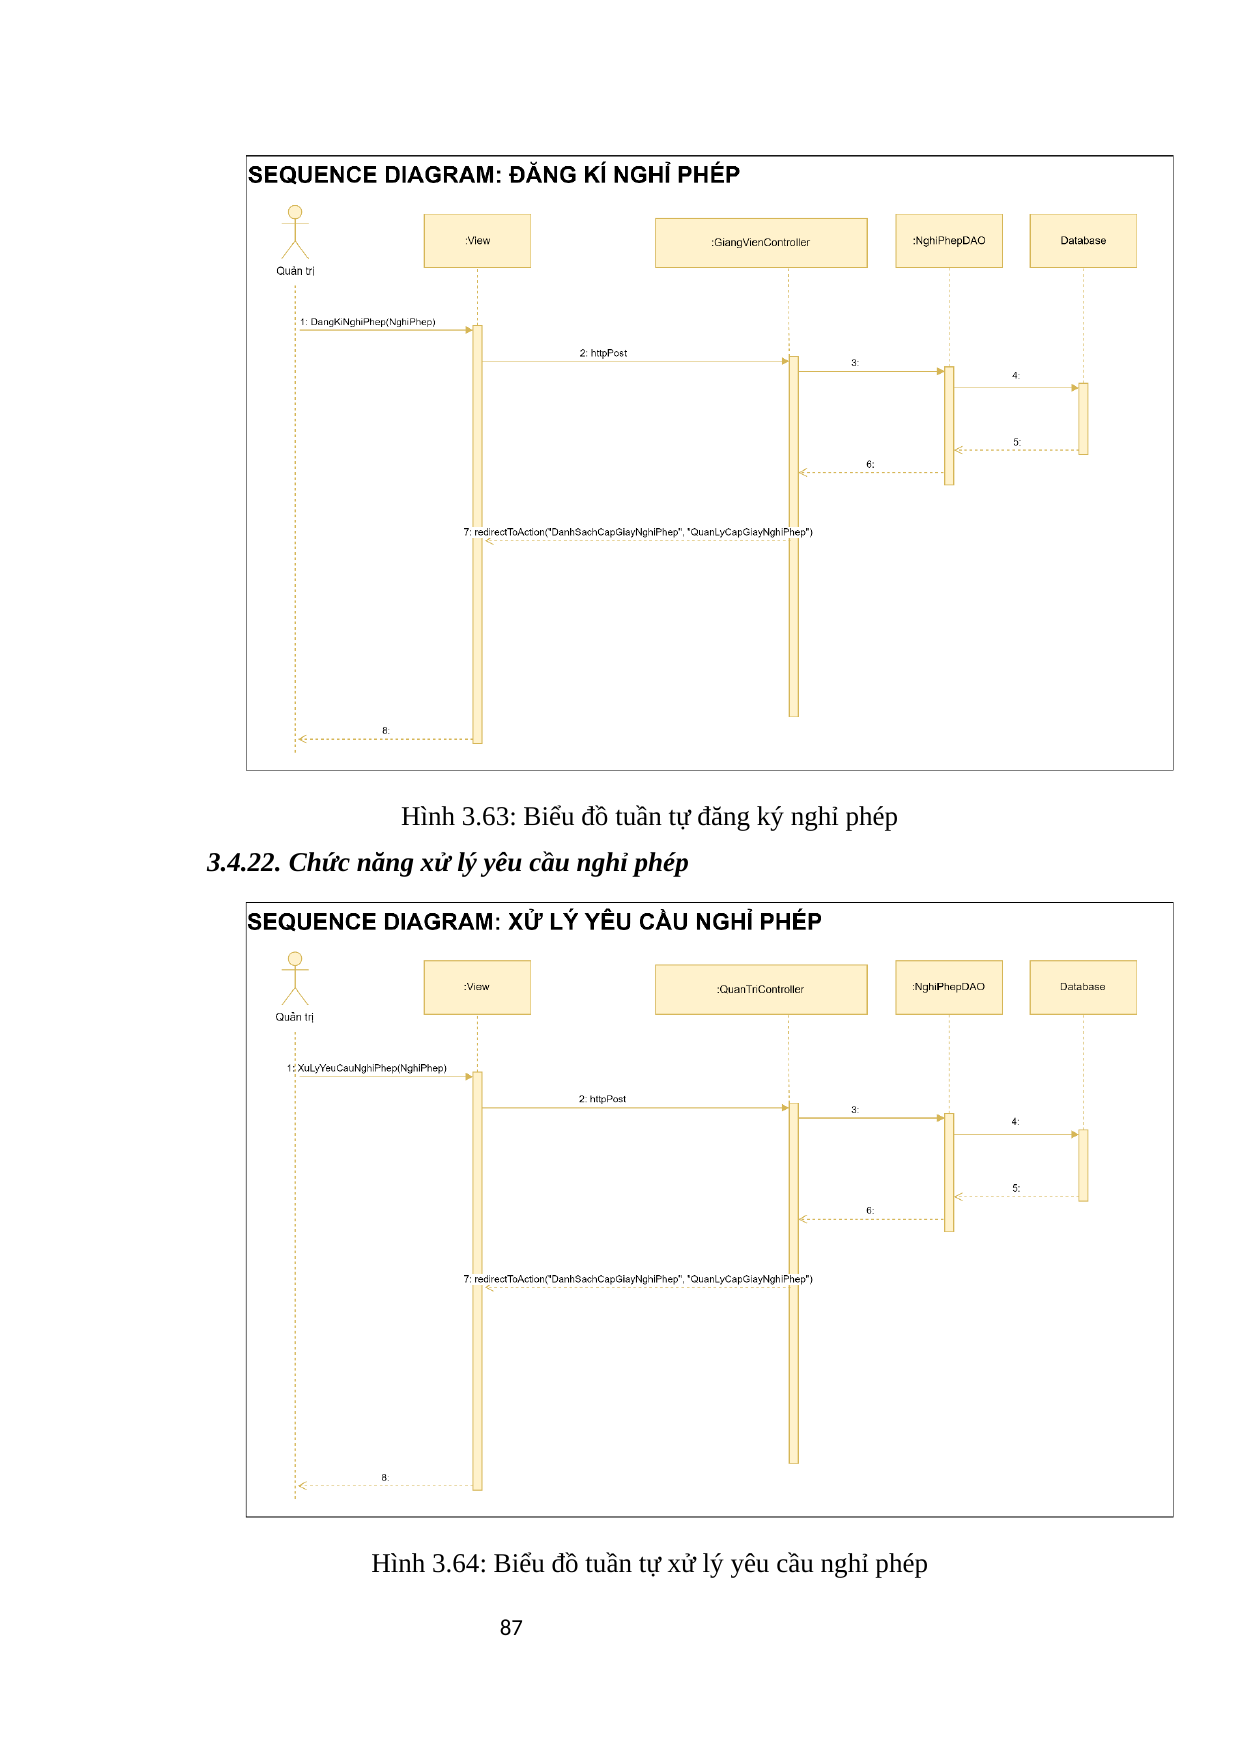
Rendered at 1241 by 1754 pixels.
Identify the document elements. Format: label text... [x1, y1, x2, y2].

list Hình 3.64: Biểu đồ tuần tự xử lý yêu cầu nghỉ phép [177, 1547, 1122, 1578]
list Hình 3.63: Biểu đồ tuần tự đăng ký nghỉ phép [177, 800, 1122, 831]
picture [236, 893, 1182, 1526]
picture [236, 146, 1182, 779]
list Chức năng xử lý yêu cầu nghỉ phép [207, 847, 1122, 878]
